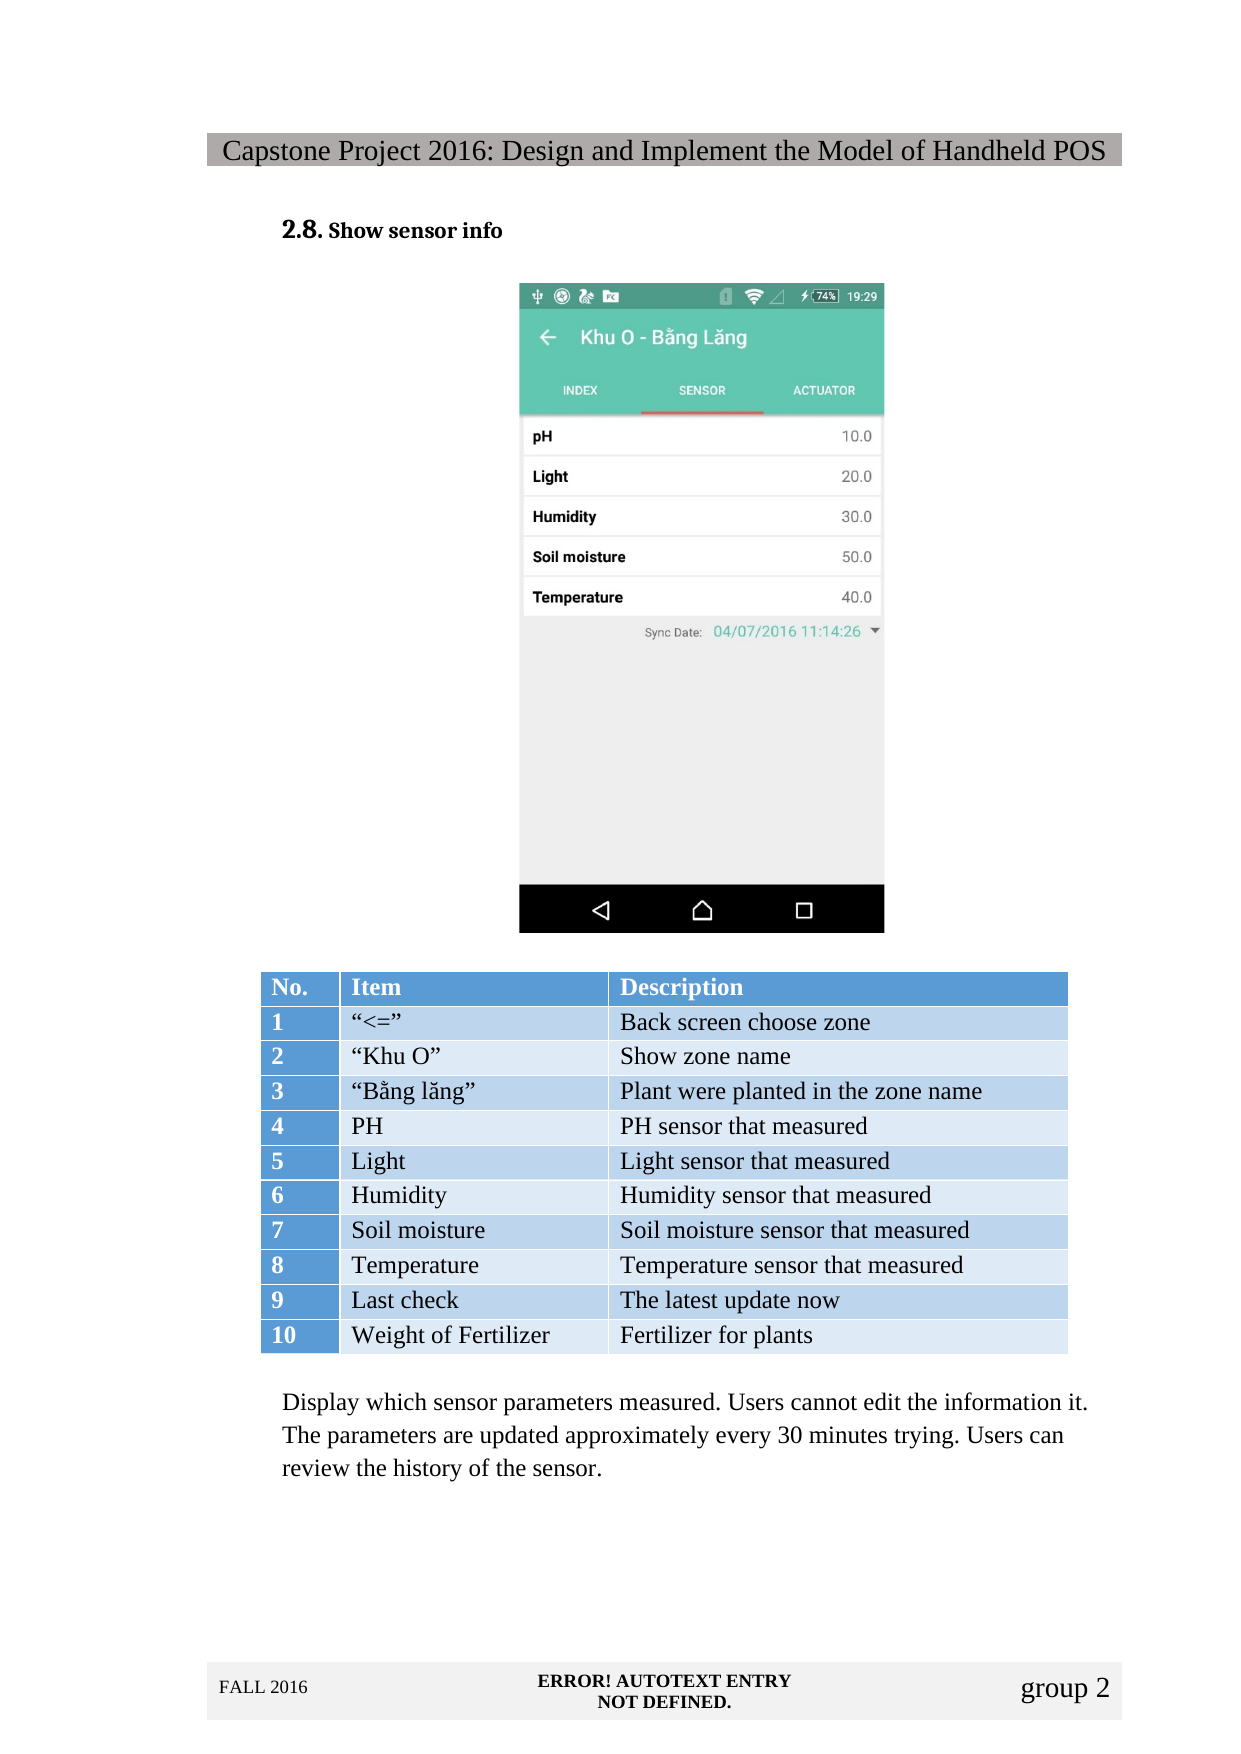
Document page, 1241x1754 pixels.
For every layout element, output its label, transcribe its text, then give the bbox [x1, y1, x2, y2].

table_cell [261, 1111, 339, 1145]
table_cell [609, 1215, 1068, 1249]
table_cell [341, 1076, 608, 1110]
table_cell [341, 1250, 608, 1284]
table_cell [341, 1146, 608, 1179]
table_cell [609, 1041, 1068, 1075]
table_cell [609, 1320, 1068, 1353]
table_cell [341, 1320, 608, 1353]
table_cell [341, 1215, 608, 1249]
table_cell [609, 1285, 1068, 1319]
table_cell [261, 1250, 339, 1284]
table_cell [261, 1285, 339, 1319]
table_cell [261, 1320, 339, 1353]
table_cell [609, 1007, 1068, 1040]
subtitle Show sensor info [282, 214, 1122, 246]
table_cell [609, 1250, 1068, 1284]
list Display which sensor parameters measured. Users cannot edit the information it. The parameters are updated approximately every 30 minutes trying. Users can review the history of the sensor. [282, 1387, 1122, 1482]
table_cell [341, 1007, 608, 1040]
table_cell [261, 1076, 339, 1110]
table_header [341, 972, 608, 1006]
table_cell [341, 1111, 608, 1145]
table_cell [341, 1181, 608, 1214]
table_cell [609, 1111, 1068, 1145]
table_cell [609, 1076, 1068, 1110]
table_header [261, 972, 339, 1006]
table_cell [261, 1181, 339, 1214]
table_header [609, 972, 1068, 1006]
picture [519, 283, 885, 933]
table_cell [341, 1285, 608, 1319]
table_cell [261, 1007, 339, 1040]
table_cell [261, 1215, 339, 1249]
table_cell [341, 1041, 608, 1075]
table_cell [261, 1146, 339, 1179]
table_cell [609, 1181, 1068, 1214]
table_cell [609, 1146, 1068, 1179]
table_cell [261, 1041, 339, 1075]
